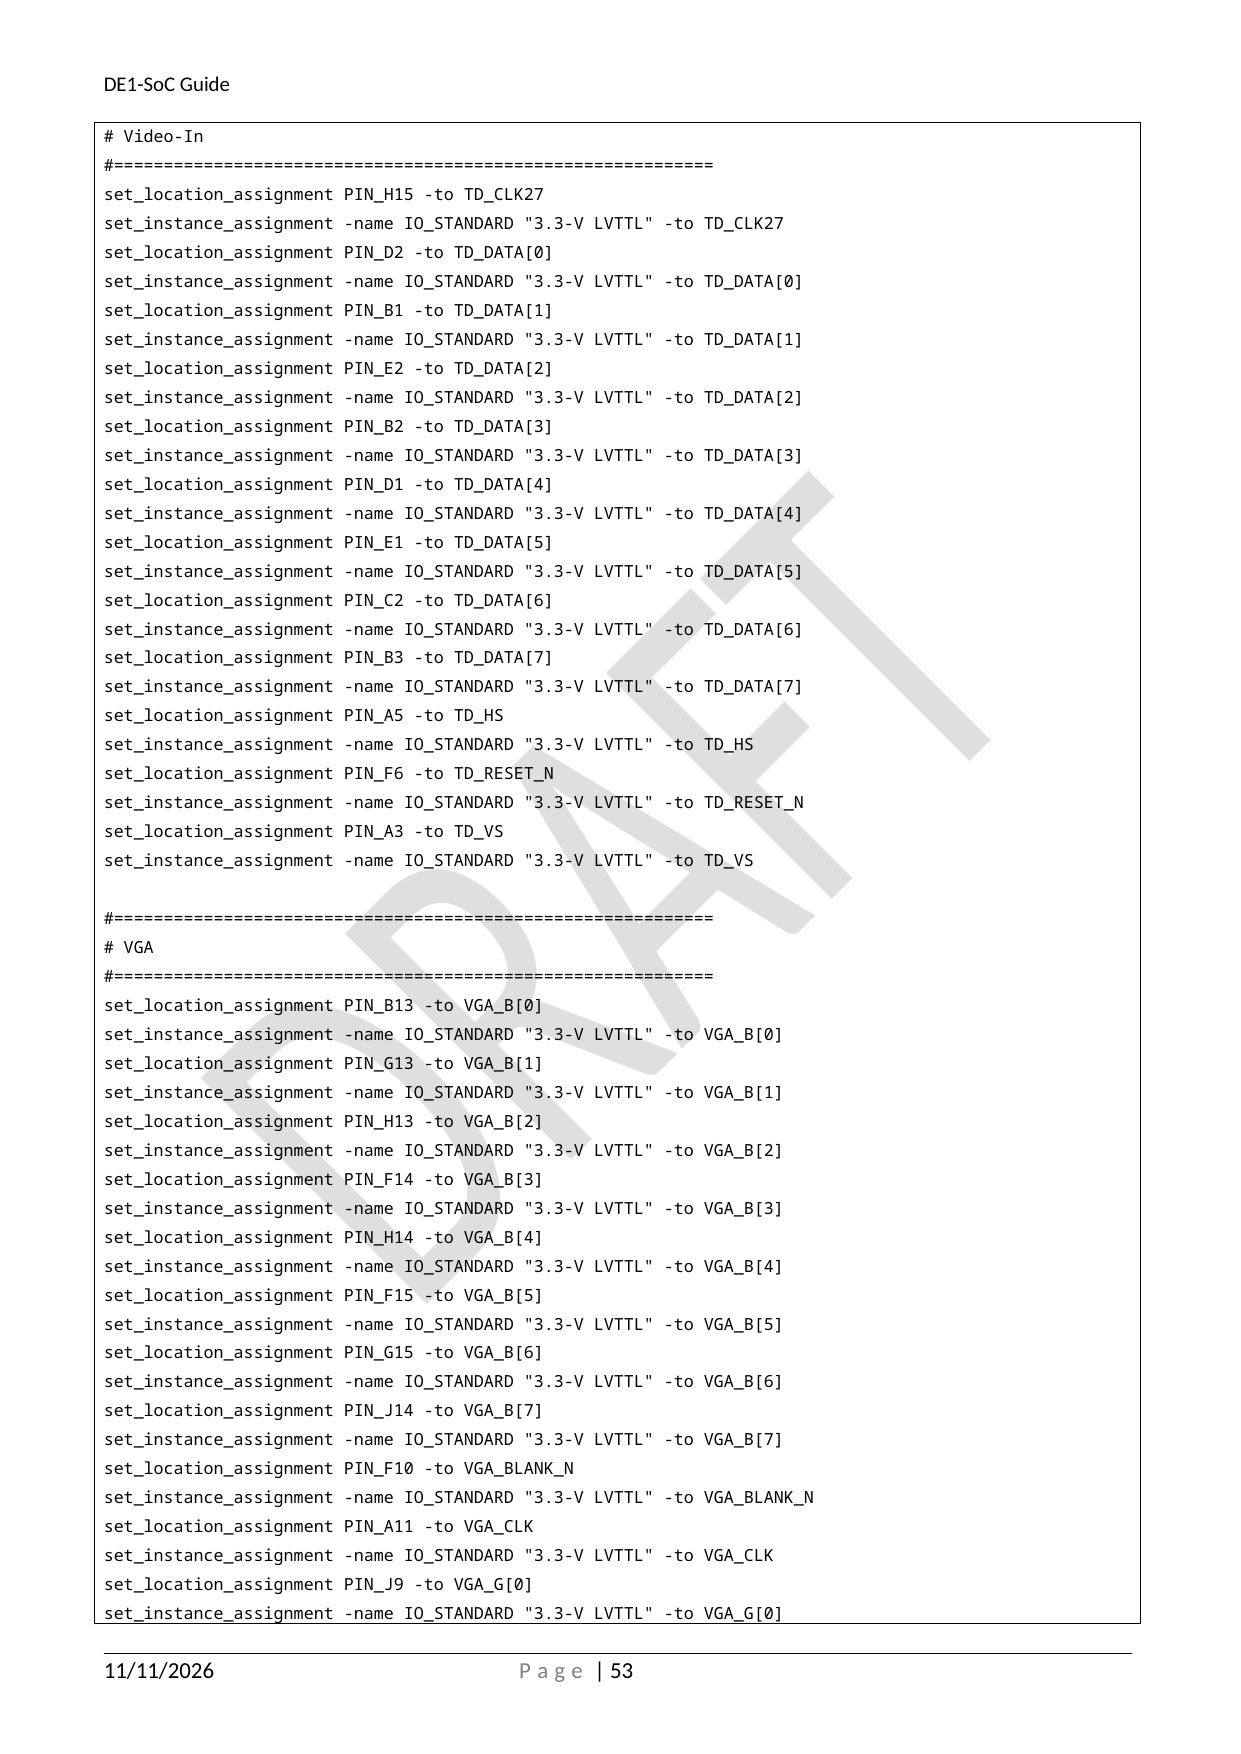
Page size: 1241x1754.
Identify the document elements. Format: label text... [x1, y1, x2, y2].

text set_instance_assignment -name IO_STANDARD "3.3-V LVTTL" -to TD_DATA[3] [95, 440, 1140, 466]
text set_location_assignment PIN_A11 -to VGA_CLK [95, 1512, 1140, 1537]
text set_location_assignment PIN_B1 -to TD_DATA[1] [95, 295, 1140, 321]
text set_instance_assignment -name IO_STANDARD "3.3-V LVTTL" -to VGA_B[1] [95, 1077, 1140, 1103]
text # VGA [95, 932, 1140, 958]
text set_instance_assignment -name IO_STANDARD "3.3-V LVTTL" -to VGA_B[7] [95, 1425, 1140, 1451]
text set_location_assignment PIN_E1 -to TD_DATA[5] [95, 527, 1140, 553]
text set_location_assignment PIN_C2 -to TD_DATA[6] [95, 585, 1140, 611]
text set_location_assignment PIN_H15 -to TD_CLK27 [95, 179, 1140, 205]
text set_instance_assignment -name IO_STANDARD "3.3-V LVTTL" -to TD_DATA[6] [95, 614, 1140, 640]
text set_location_assignment PIN_A5 -to TD_HS [95, 701, 1140, 727]
text set_instance_assignment -name IO_STANDARD "3.3-V LVTTL" -to VGA_G[0] [95, 1598, 1140, 1623]
text set_location_assignment PIN_B13 -to VGA_B[0] [95, 990, 1140, 1016]
text set_location_assignment PIN_F14 -to VGA_B[3] [95, 1164, 1140, 1190]
text set_location_assignment PIN_E2 -to TD_DATA[2] [95, 353, 1140, 379]
text set_instance_assignment -name IO_STANDARD "3.3-V LVTTL" -to TD_VS [95, 846, 1140, 871]
text #============================================================ [95, 903, 1140, 929]
text set_instance_assignment -name IO_STANDARD "3.3-V LVTTL" -to TD_CLK27 [95, 208, 1140, 234]
text set_location_assignment PIN_H13 -to VGA_B[2] [95, 1106, 1140, 1132]
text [95, 151, 1140, 176]
text set_instance_assignment -name IO_STANDARD "3.3-V LVTTL" -to VGA_B[6] [95, 1367, 1140, 1393]
text set_location_assignment PIN_F15 -to VGA_B[5] [95, 1280, 1140, 1306]
text #============================================================ [95, 961, 1140, 987]
text set_location_assignment PIN_G15 -to VGA_B[6] [95, 1338, 1140, 1364]
text set_location_assignment PIN_J14 -to VGA_B[7] [95, 1396, 1140, 1422]
text set_instance_assignment -name IO_STANDARD "3.3-V LVTTL" -to VGA_B[3] [95, 1193, 1140, 1219]
text set_instance_assignment -name IO_STANDARD "3.3-V LVTTL" -to VGA_B[5] [95, 1309, 1140, 1335]
text set_location_assignment PIN_A3 -to TD_VS [95, 817, 1140, 842]
text set_instance_assignment -name IO_STANDARD "3.3-V LVTTL" -to VGA_CLK [95, 1541, 1140, 1566]
text set_location_assignment PIN_G13 -to VGA_B[1] [95, 1048, 1140, 1074]
text set_instance_assignment -name IO_STANDARD "3.3-V LVTTL" -to VGA_B[4] [95, 1251, 1140, 1277]
text set_location_assignment PIN_J9 -to VGA_G[0] [95, 1569, 1140, 1595]
text set_instance_assignment -name IO_STANDARD "3.3-V LVTTL" -to TD_RESET_N [95, 788, 1140, 813]
text set_location_assignment PIN_B2 -to TD_DATA[3] [95, 411, 1140, 437]
text set_instance_assignment -name IO_STANDARD "3.3-V LVTTL" -to TD_DATA[0] [95, 266, 1140, 292]
text set_instance_assignment -name IO_STANDARD "3.3-V LVTTL" -to TD_DATA[4] [95, 498, 1140, 524]
text set_instance_assignment -name IO_STANDARD "3.3-V LVTTL" -to VGA_B[2] [95, 1135, 1140, 1161]
text set_instance_assignment -name IO_STANDARD "3.3-V LVTTL" -to TD_HS [95, 730, 1140, 756]
text set_location_assignment PIN_B3 -to TD_DATA[7] [95, 643, 1140, 669]
text set_instance_assignment -name IO_STANDARD "3.3-V LVTTL" -to TD_DATA[2] [95, 382, 1140, 408]
text set_instance_assignment -name IO_STANDARD "3.3-V LVTTL" -to VGA_BLANK_N [95, 1483, 1140, 1508]
text set_instance_assignment -name IO_STANDARD "3.3-V LVTTL" -to TD_DATA[5] [95, 556, 1140, 582]
text set_location_assignment PIN_H14 -to VGA_B[4] [95, 1222, 1140, 1248]
text set_instance_assignment -name IO_STANDARD "3.3-V LVTTL" -to VGA_B[0] [95, 1019, 1140, 1045]
text # Video-In [95, 123, 1140, 147]
text set_instance_assignment -name IO_STANDARD "3.3-V LVTTL" -to TD_DATA[7] [95, 672, 1140, 698]
text set_instance_assignment -name IO_STANDARD "3.3-V LVTTL" -to TD_DATA[1] [95, 324, 1140, 350]
text set_location_assignment PIN_D1 -to TD_DATA[4] [95, 469, 1140, 495]
text set_location_assignment PIN_D2 -to TD_DATA[0] [95, 237, 1140, 263]
text set_location_assignment PIN_F6 -to TD_RESET_N [95, 759, 1140, 784]
text set_location_assignment PIN_F10 -to VGA_BLANK_N [95, 1454, 1140, 1479]
